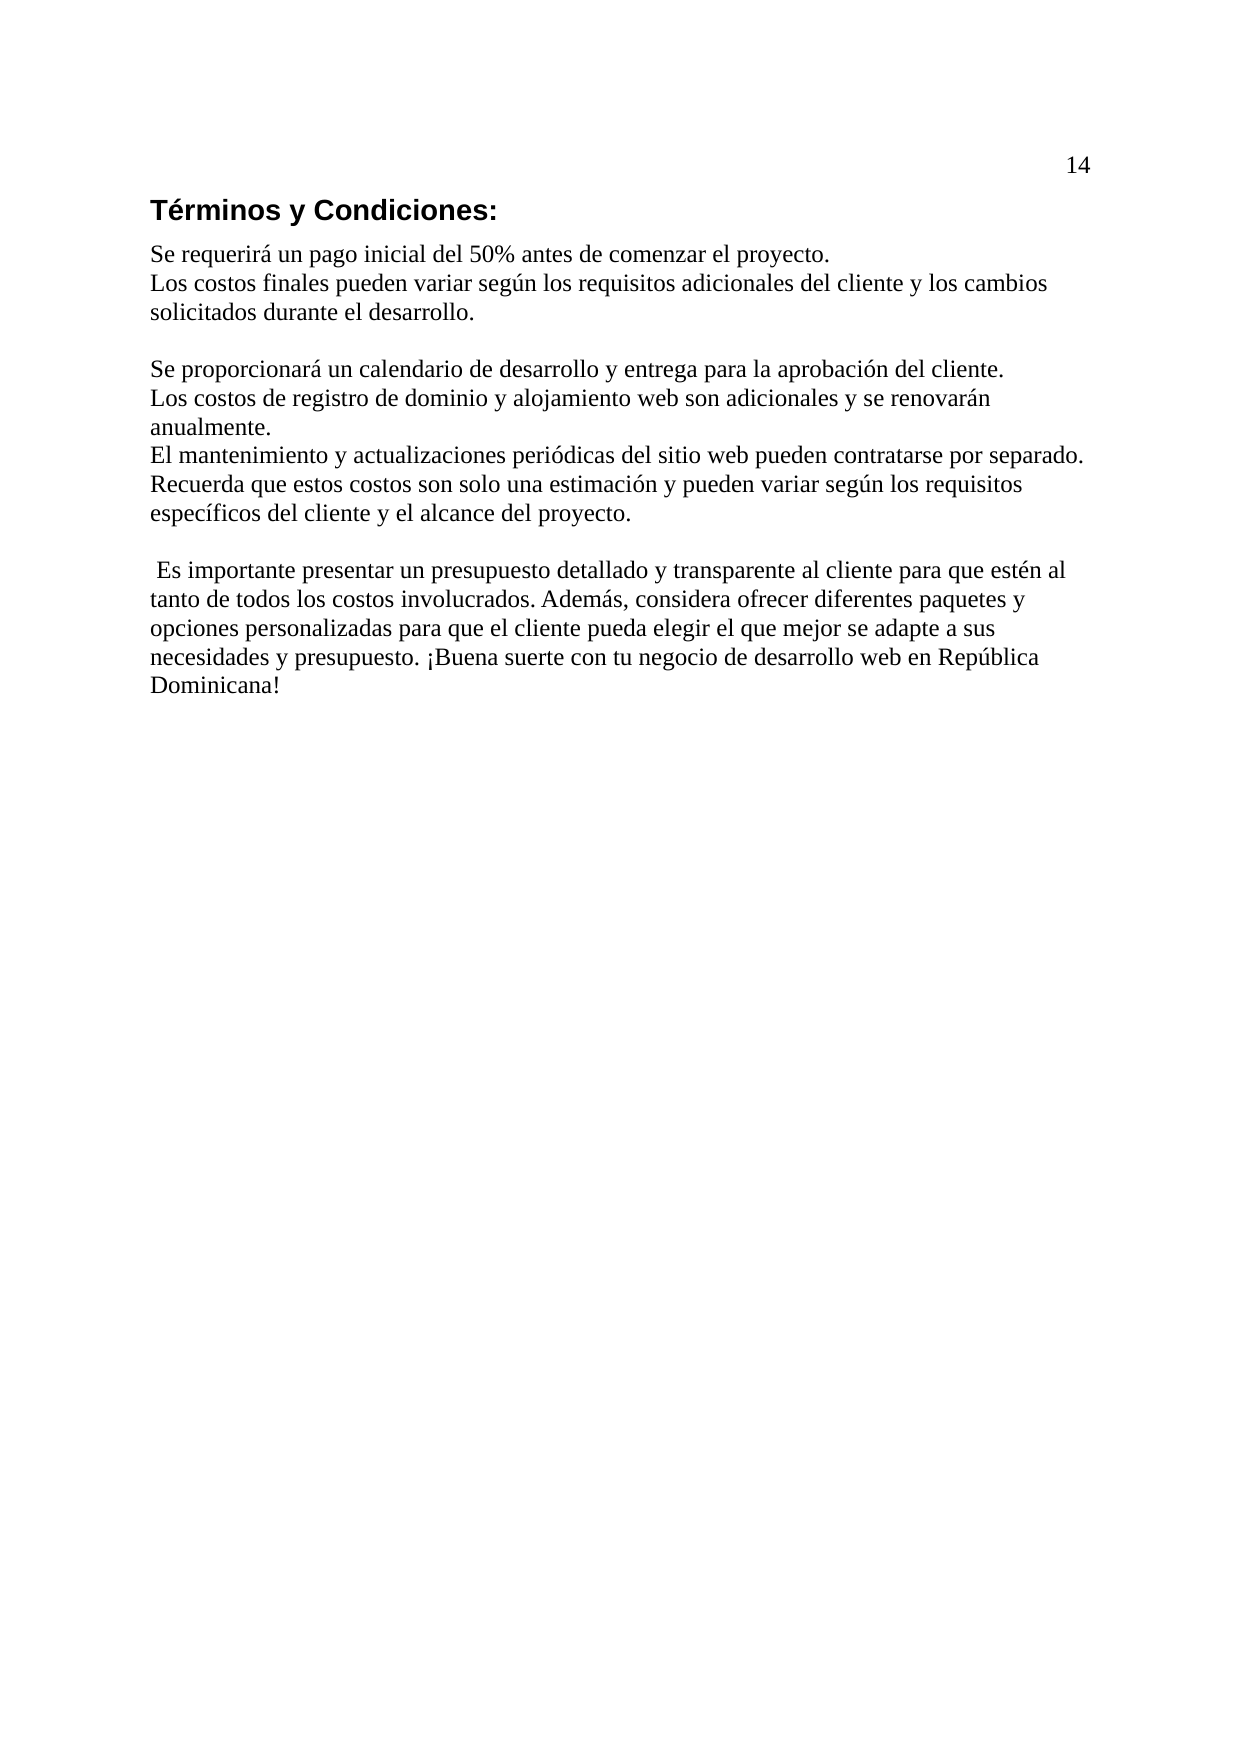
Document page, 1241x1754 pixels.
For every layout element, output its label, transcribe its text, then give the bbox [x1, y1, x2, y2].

text Se requerirá un pago inicial del 50% antes de comenzar el proyecto. [150, 239, 1090, 268]
text El mantenimiento y actualizaciones periódicas del sitio web pueden contratarse por separado. [150, 441, 1090, 469]
text Es importante presentar un presupuesto detallado y transparente al cliente para que estén al tanto de todos los costos involucrados. Además, considera ofrecer diferentes paquetes y opciones personalizadas para que el cliente pueda elegir el que mejor se adapte a sus necesidades y presupuesto. ¡Buena suerte con tu negocio de desarrollo web en República Dominicana! [150, 556, 1090, 699]
text Los costos de registro de dominio y alojamiento web son adicionales y se renovarán anualmente. [150, 383, 1090, 441]
text Los costos finales pueden variar según los requisitos adicionales del cliente y los cambios solicitados durante el desarrollo. [150, 268, 1090, 326]
text Se proporcionará un calendario de desarrollo y entrega para la aprobación del cliente. [150, 354, 1090, 383]
text Recuerda que estos costos son solo una estimación y pueden variar según los requisitos específicos del cliente y el alcance del proyecto. [150, 469, 1090, 527]
subtitle Términos y Condiciones: [150, 193, 1090, 227]
